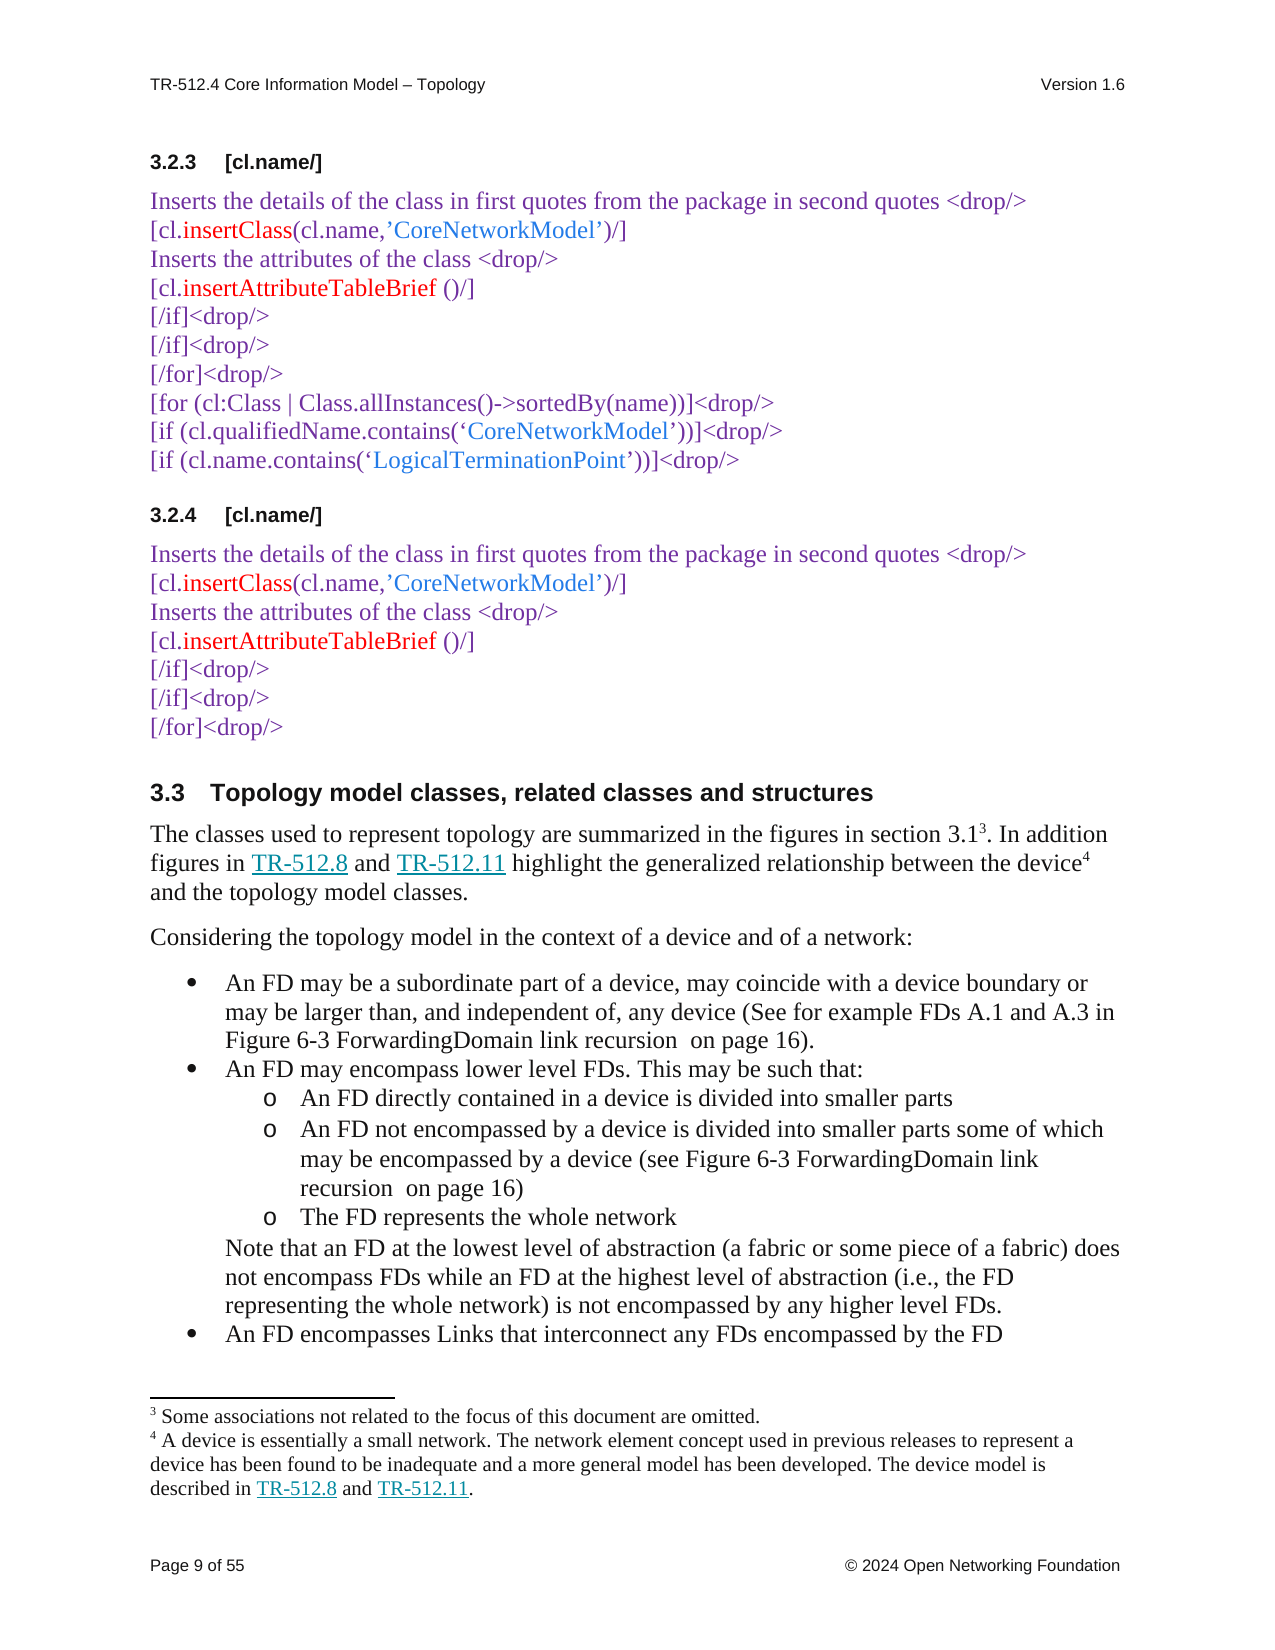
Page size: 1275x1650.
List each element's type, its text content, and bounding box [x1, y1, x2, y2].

text Inserts the details of the class in first quotes from the package in second quotes <drop/> [cl.insertClass(cl.name,’CoreNetworkModel’)/] [150, 539, 1125, 597]
text [/for]<drop/> [150, 359, 1125, 388]
text [/if]<drop/> [150, 330, 1125, 359]
list The FD represents the whole network [262, 1202, 1125, 1233]
text [if (cl.name.contains(‘LogicalTerminationPoint’))]<drop/> [150, 445, 1125, 474]
text Inserts the attributes of the class <drop/> [cl.insertAttributeTableBrief ()/] [150, 244, 1125, 301]
subtitle Topology model classes, related classes and structures [150, 778, 1125, 807]
subtitle [cl.name/] [150, 503, 1125, 527]
text Considering the topology model in the context of a device and of a network: [150, 922, 1125, 951]
text [/if]<drop/> [150, 683, 1125, 712]
text [/if]<drop/> [150, 301, 1125, 330]
text The classes used to represent topology are summarized in the figures in section 3.1. In addition figures in TR-512.8 and TR-512.11 highlight the generalized relationship between the device and the topology model classes. [150, 819, 1125, 906]
list An FD may encompass lower level FDs. This may be such that: [187, 1054, 1125, 1083]
list An FD directly contained in a device is divided into smaller parts [262, 1083, 1125, 1114]
text [if (cl.qualifiedName.contains(‘CoreNetworkModel’))]<drop/> [150, 416, 1125, 445]
subtitle [cl.name/] [150, 150, 1125, 174]
text [for (cl:Class | Class.allInstances()->sortedBy(name))]<drop/> [150, 388, 1125, 416]
text Inserts the attributes of the class <drop/> [cl.insertAttributeTableBrief ()/] [150, 597, 1125, 654]
text Inserts the details of the class in first quotes from the package in second quotes <drop/> [cl.insertClass(cl.name,’CoreNetworkModel’)/] [150, 186, 1125, 244]
list An FD encompasses Links that interconnect any FDs encompassed by the FD [187, 1319, 1125, 1348]
list Note that an FD at the lowest level of abstraction (a fabric or some piece of a fabric) does not encompass FDs while an FD at the highest level of abstraction (i.e., the FD representing the whole network) is not encompassed by any higher level FDs. [225, 1233, 1125, 1319]
text [/for]<drop/> [150, 712, 1125, 741]
text [/if]<drop/> [150, 654, 1125, 683]
